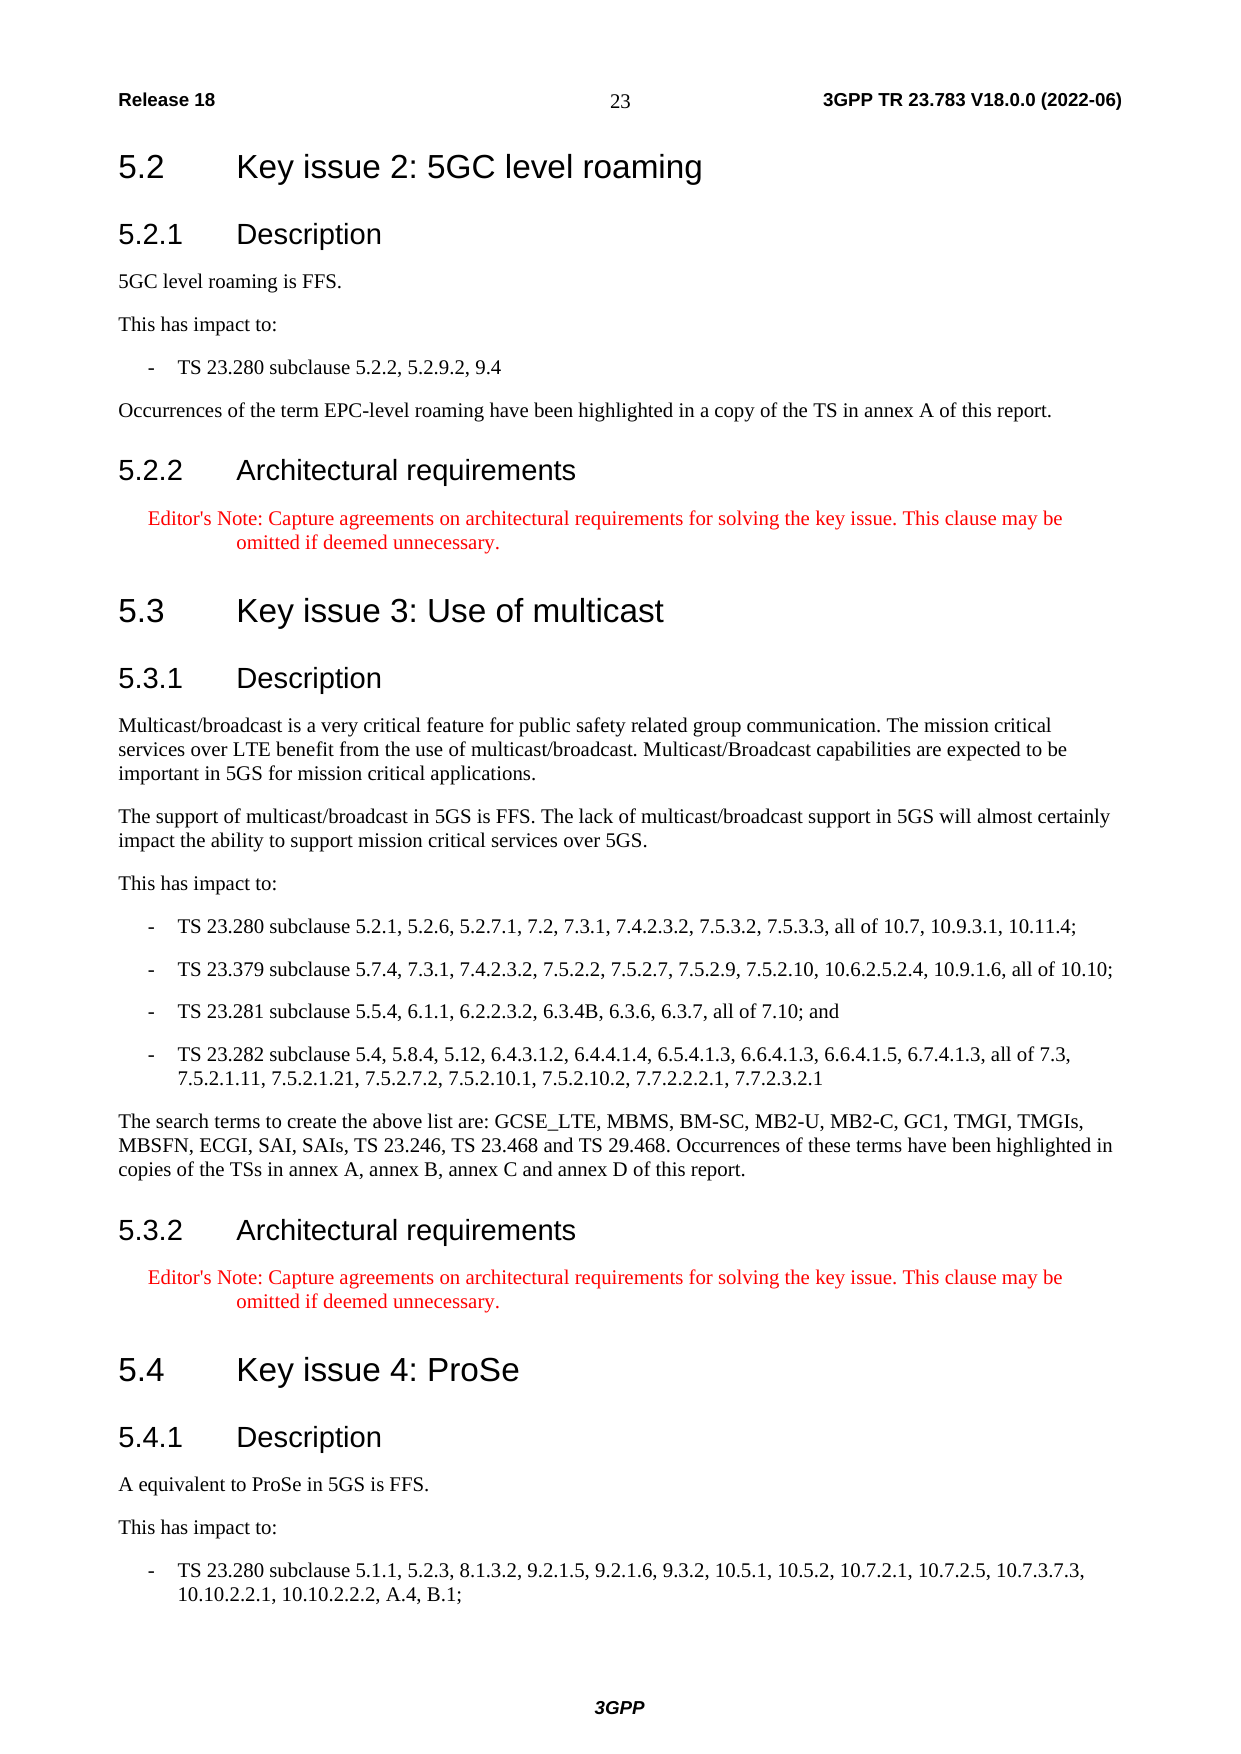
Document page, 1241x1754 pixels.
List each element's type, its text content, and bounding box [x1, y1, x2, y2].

subtitle 5.3 Key issue 3: Use of multicast [118, 591, 1122, 629]
text This has impact to: [118, 312, 1122, 336]
text 5GC level roaming is FFS. [118, 269, 1122, 293]
text - TS 23.280 subclause 5.2.2, 5.2.9.2, 9.4 [148, 355, 1122, 379]
text Editor's Note: Capture agreements on architectural requirements for solving the key issue. This clause may be omitted if deemed unnecessary. [148, 506, 1122, 554]
text A equivalent to ProSe in 5GS is FFS. [118, 1472, 1122, 1496]
subtitle 5.3.1 Description [118, 661, 1122, 694]
subtitle 5.2 Key issue 2: 5GC level roaming [118, 147, 1122, 186]
text Multicast/broadcast is a very critical feature for public safety related group communication. The mission critical services over LTE benefit from the use of multicast/broadcast. Multicast/Broadcast capabilities are expected to be important in 5GS for mission critical applications. [118, 713, 1122, 785]
text - TS 23.280 subclause 5.1.1, 5.2.3, 8.1.3.2, 9.2.1.5, 9.2.1.6, 9.3.2, 10.5.1, 10.5.2, 10.7.2.1, 10.7.2.5, 10.7.3.7.3, 10.10.2.2.1, 10.10.2.2.2, A.4, B.1; [148, 1558, 1122, 1606]
subtitle 5.2.1 Description [118, 217, 1122, 251]
text This has impact to: [118, 1515, 1122, 1539]
text - TS 23.280 subclause 5.2.1, 5.2.6, 5.2.7.1, 7.2, 7.3.1, 7.4.2.3.2, 7.5.3.2, 7.5.3.3, all of 10.7, 10.9.3.1, 10.11.4; [148, 914, 1122, 938]
text This has impact to: [118, 871, 1122, 895]
subtitle 5.2.2 Architectural requirements [118, 453, 1122, 487]
text Editor's Note: Capture agreements on architectural requirements for solving the key issue. This clause may be omitted if deemed unnecessary. [148, 1265, 1122, 1313]
text Occurrences of the term EPC-level roaming have been highlighted in a copy of the TS in annex A of this report. [118, 398, 1122, 422]
text The search terms to create the above list are: GCSE_LTE, MBMS, BM-SC, MB2-U, MB2-C, GC1, TMGI, TMGIs, MBSFN, ECGI, SAI, SAIs, TS 23.246, TS 23.468 and TS 29.468. Occurrences of these terms have been highlighted in copies of the TSs in annex A, annex B, annex C and annex D of this report. [118, 1109, 1122, 1181]
text - TS 23.379 subclause 5.7.4, 7.3.1, 7.4.2.3.2, 7.5.2.2, 7.5.2.7, 7.5.2.9, 7.5.2.10, 10.6.2.5.2.4, 10.9.1.6, all of 10.10; [148, 957, 1122, 981]
text The support of multicast/broadcast in 5GS is FFS. The lack of multicast/broadcast support in 5GS will almost certainly impact the ability to support mission critical services over 5GS. [118, 804, 1122, 852]
subtitle 5.4.1 Description [118, 1420, 1122, 1454]
text - TS 23.281 subclause 5.5.4, 6.1.1, 6.2.2.3.2, 6.3.4B, 6.3.6, 6.3.7, all of 7.10; and [148, 999, 1122, 1023]
subtitle 5.4 Key issue 4: ProSe [118, 1350, 1122, 1389]
subtitle 5.3.2 Architectural requirements [118, 1212, 1122, 1246]
text - TS 23.282 subclause 5.4, 5.8.4, 5.12, 6.4.3.1.2, 6.4.4.1.4, 6.5.4.1.3, 6.6.4.1.3, 6.6.4.1.5, 6.7.4.1.3, all of 7.3, 7.5.2.1.11, 7.5.2.1.21, 7.5.2.7.2, 7.5.2.10.1, 7.5.2.10.2, 7.7.2.2.2.1, 7.7.2.3.2.1 [148, 1042, 1122, 1090]
